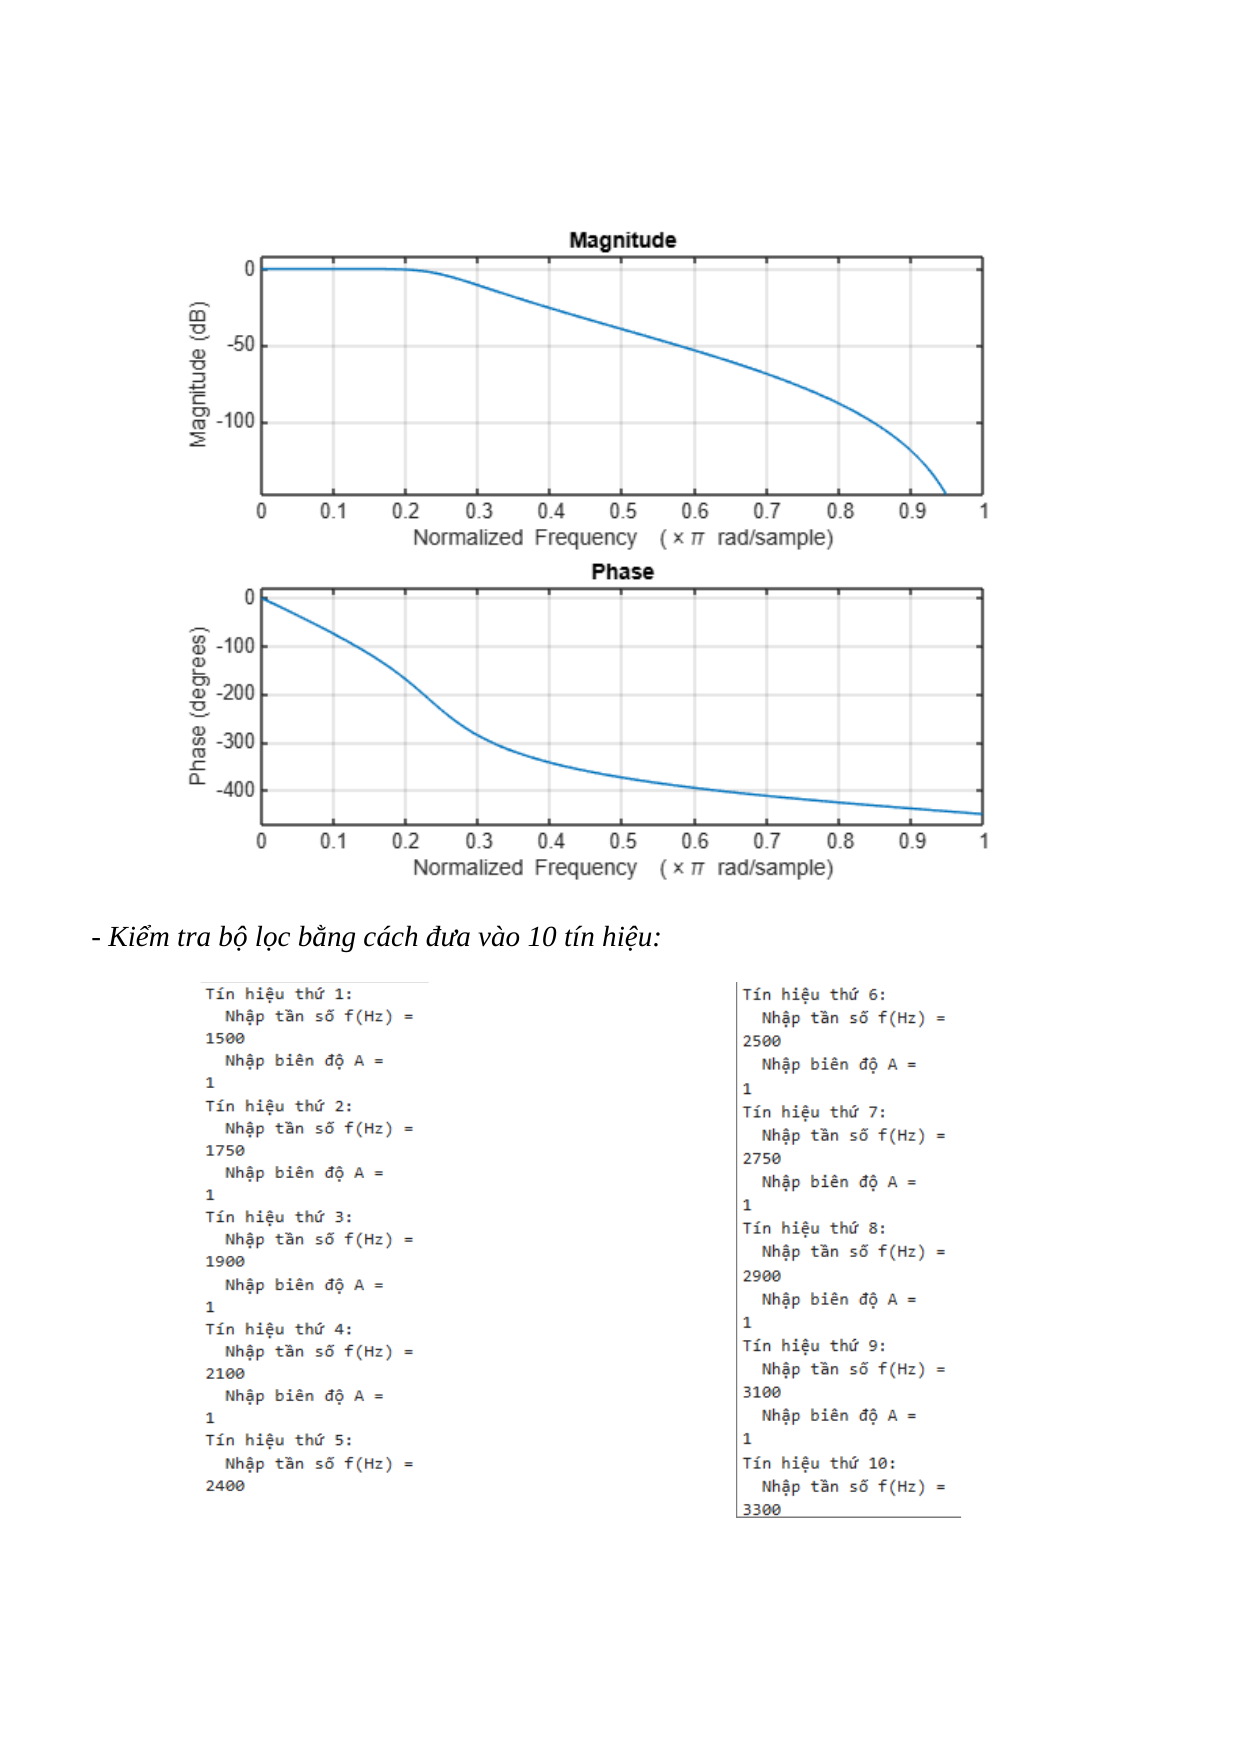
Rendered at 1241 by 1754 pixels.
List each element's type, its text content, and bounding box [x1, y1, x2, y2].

picture [200, 982, 429, 1495]
picture [146, 212, 1036, 894]
picture [736, 982, 962, 1518]
text - Kiểm tra bộ lọc bằng cách đưa vào 10 tín hiệu: [91, 919, 1090, 953]
